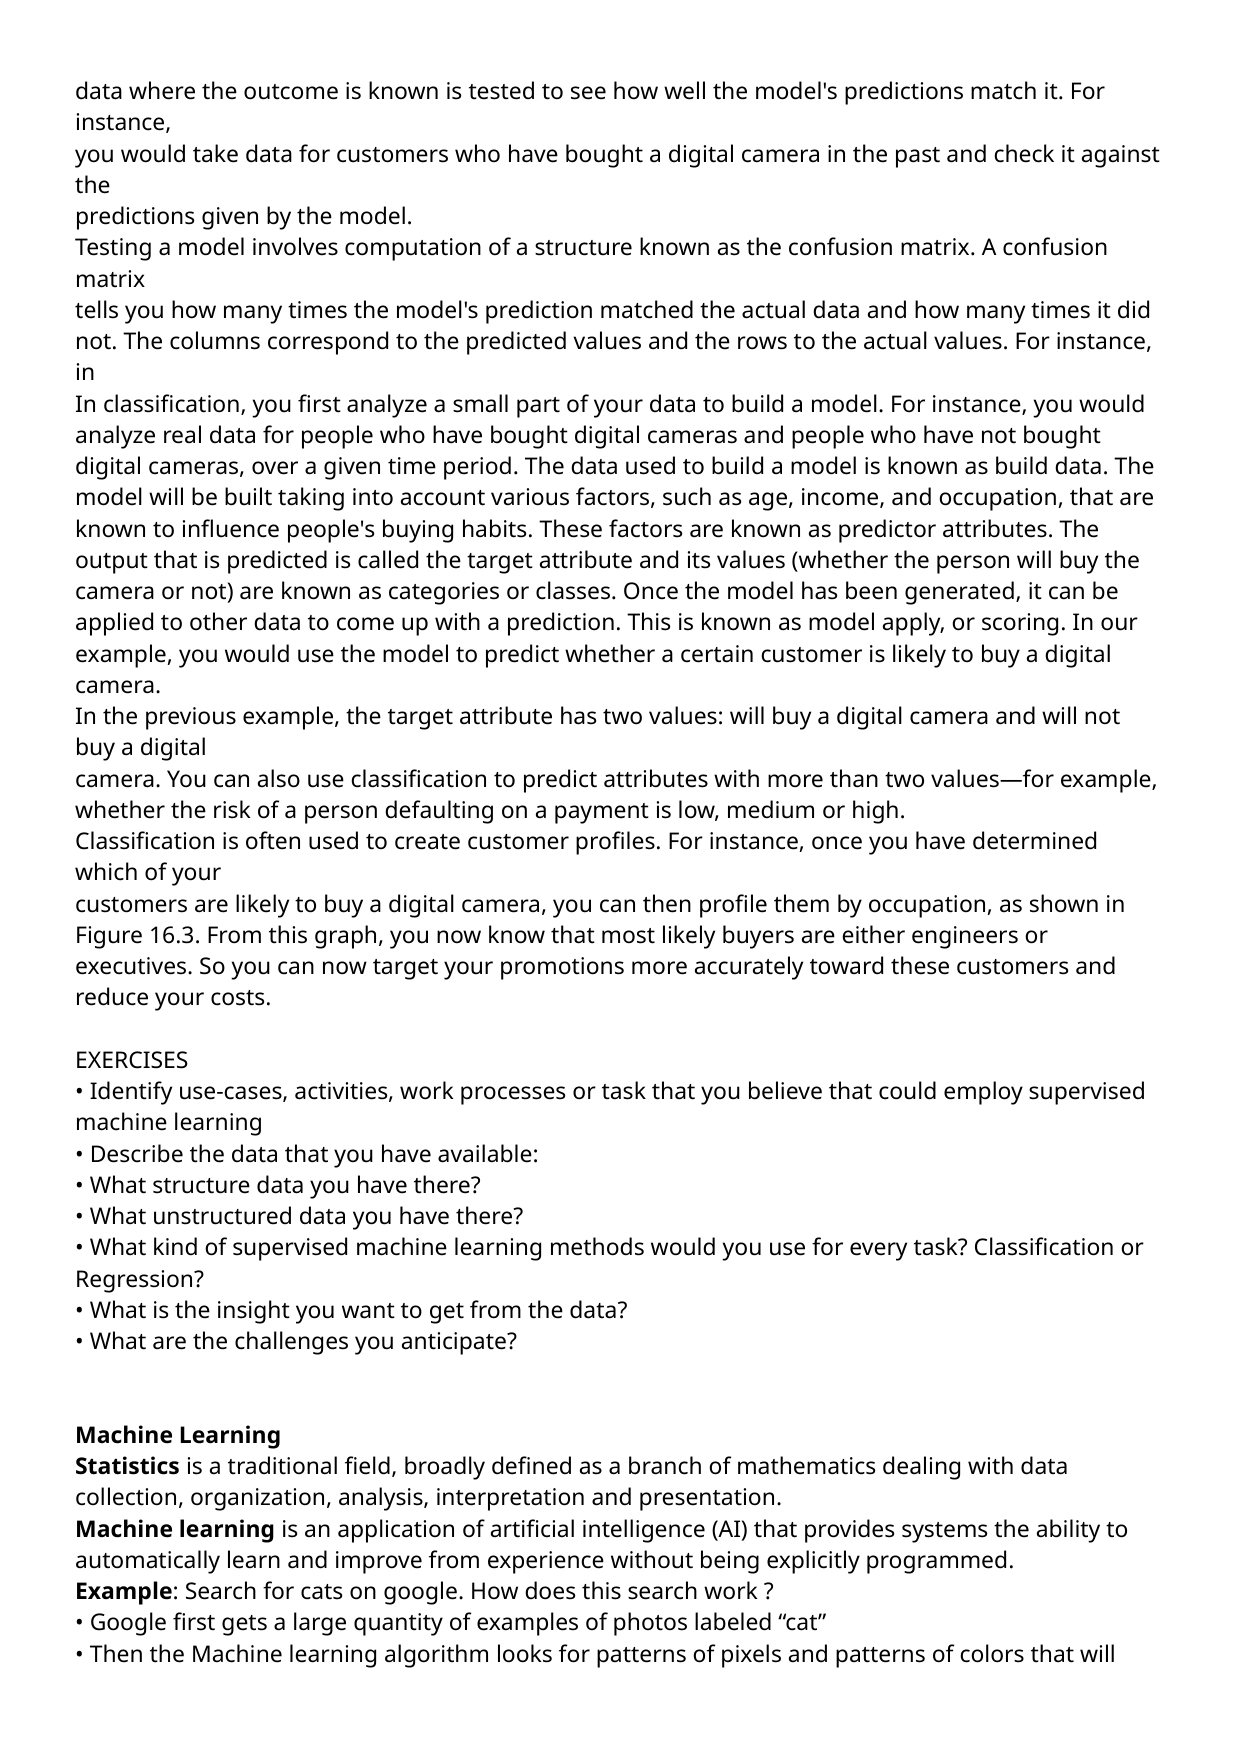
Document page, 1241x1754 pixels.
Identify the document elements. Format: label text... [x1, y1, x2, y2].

text Machine Learning [75, 1419, 1165, 1450]
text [75, 1575, 1165, 1669]
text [75, 75, 1165, 1012]
text EXERCISES • Identify use-cases, activities, work processes or task that you believe that could employ supervised machine learning • Describe the data that you have available: • What structure data you have there? • What unstructured data you have there? • What kind of supervised machine learning methods would you use for every task? Classification or Regression? • What is the insight you want to get from the data? • What are the challenges you anticipate? [75, 1044, 1165, 1356]
text Statistics is a traditional field, broadly defined as a branch of mathematics dealing with data collection, organization, analysis, interpretation and presentation. [75, 1450, 1165, 1512]
text Machine learning is an application of artificial intelligence (AI) that provides systems the ability to automatically learn and improve from experience without being explicitly programmed. [75, 1512, 1165, 1575]
